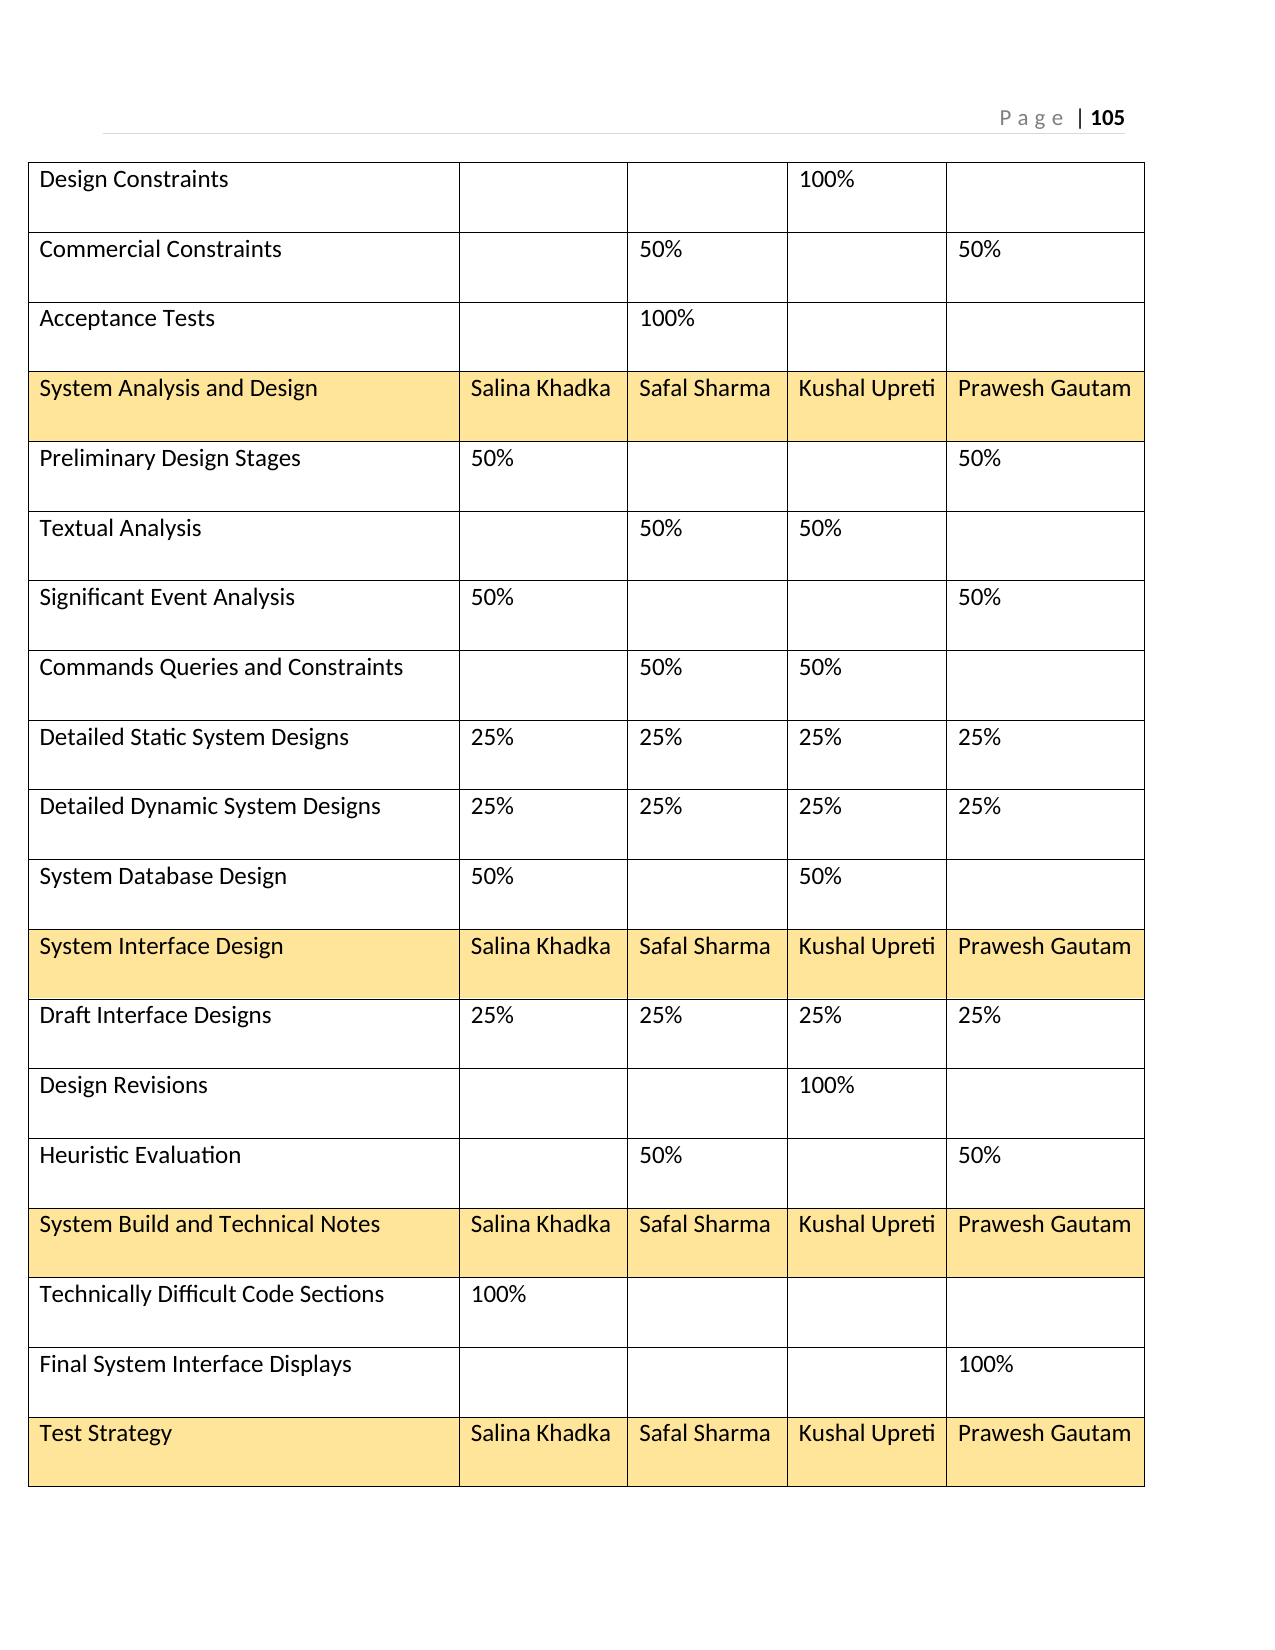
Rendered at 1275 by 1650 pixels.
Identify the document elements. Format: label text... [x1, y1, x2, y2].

table_cell Final System Interface Displays [29, 1348, 459, 1417]
table_cell 25% [460, 721, 627, 789]
table_cell [460, 163, 627, 232]
table_cell [628, 860, 787, 929]
table_cell [788, 442, 946, 511]
table_cell [788, 233, 946, 302]
table_cell 100% [628, 303, 787, 371]
table_cell 25% [788, 1000, 946, 1068]
table_cell [947, 163, 1144, 232]
table_cell [947, 512, 1144, 580]
table_cell 100% [788, 1069, 946, 1138]
table_cell [947, 303, 1144, 371]
table_cell [788, 581, 946, 650]
table_cell [460, 651, 627, 720]
table_cell [460, 1348, 627, 1417]
table_cell Technically Difficult Code Sections [29, 1278, 459, 1347]
table_cell 50% [628, 233, 787, 302]
table_cell Test Strategy [29, 1418, 459, 1486]
table_cell Kushal Upreti [788, 372, 946, 441]
table_cell 50% [947, 1139, 1144, 1207]
table_cell [628, 1278, 787, 1347]
table_cell [947, 1278, 1144, 1347]
table_cell Kushal Upreti [788, 1209, 946, 1277]
table_cell Prawesh Gautam [947, 1418, 1144, 1486]
table_cell [947, 860, 1144, 929]
table_cell System Interface Design [29, 930, 459, 998]
table_cell Significant Event Analysis [29, 581, 459, 650]
table_cell Safal Sharma [628, 1418, 787, 1486]
table_cell [788, 1348, 946, 1417]
table_cell 50% [947, 442, 1144, 511]
table_cell Safal Sharma [628, 1209, 787, 1277]
table_cell Detailed Dynamic System Designs [29, 790, 459, 859]
table_cell [460, 303, 627, 371]
table_cell 50% [460, 860, 627, 929]
table_cell [628, 1069, 787, 1138]
table_cell System Database Design [29, 860, 459, 929]
table_cell 100% [460, 1278, 627, 1347]
table_cell 100% [788, 163, 946, 232]
table_cell 100% [947, 1348, 1144, 1417]
table_cell Safal Sharma [628, 930, 787, 998]
table_cell Commands Queries and Constraints [29, 651, 459, 720]
table_cell 50% [628, 651, 787, 720]
table_cell Prawesh Gautam [947, 372, 1144, 441]
table_cell Detailed Static System Designs [29, 721, 459, 789]
table_cell [947, 1069, 1144, 1138]
table_cell 50% [628, 1139, 787, 1207]
table_cell Salina Khadka [460, 1418, 627, 1486]
table_cell Draft Interface Designs [29, 1000, 459, 1068]
table_cell Textual Analysis [29, 512, 459, 580]
table_cell Prawesh Gautam [947, 930, 1144, 998]
table_cell 25% [788, 790, 946, 859]
table_cell [460, 1139, 627, 1207]
table_cell System Build and Technical Notes [29, 1209, 459, 1277]
table_cell Salina Khadka [460, 372, 627, 441]
table_cell [460, 233, 627, 302]
table_cell 25% [628, 790, 787, 859]
table_cell 50% [788, 651, 946, 720]
table_cell [788, 1278, 946, 1347]
table_cell 25% [460, 1000, 627, 1068]
table_cell 25% [947, 1000, 1144, 1068]
table_cell [460, 1069, 627, 1138]
table_cell 50% [628, 512, 787, 580]
table_cell Kushal Upreti [788, 930, 946, 998]
table_cell Salina Khadka [460, 1209, 627, 1277]
table_cell Preliminary Design Stages [29, 442, 459, 511]
table_cell Acceptance Tests [29, 303, 459, 371]
table_cell System Analysis and Design [29, 372, 459, 441]
table_cell 25% [628, 721, 787, 789]
table_cell Prawesh Gautam [947, 1209, 1144, 1277]
table_cell 50% [947, 581, 1144, 650]
table_cell 25% [947, 790, 1144, 859]
table_cell Kushal Upreti [788, 1418, 946, 1486]
table_cell 25% [628, 1000, 787, 1068]
table_cell Salina Khadka [460, 930, 627, 998]
table_cell [788, 303, 946, 371]
table_cell Design Revisions [29, 1069, 459, 1138]
table_cell [628, 442, 787, 511]
table_cell [947, 651, 1144, 720]
table_cell [460, 512, 627, 580]
table_cell Design Constraints [29, 163, 459, 232]
table_cell Heuristic Evaluation [29, 1139, 459, 1207]
table_cell Safal Sharma [628, 372, 787, 441]
table_cell [628, 581, 787, 650]
table_cell [628, 163, 787, 232]
table_cell Commercial Constraints [29, 233, 459, 302]
table_cell [628, 1348, 787, 1417]
table_cell 50% [788, 860, 946, 929]
table_cell 50% [460, 581, 627, 650]
table_cell 25% [947, 721, 1144, 789]
table_cell 50% [460, 442, 627, 511]
table_cell [788, 1139, 946, 1207]
table_cell 25% [788, 721, 946, 789]
table_cell 50% [947, 233, 1144, 302]
table_cell 50% [788, 512, 946, 580]
table_cell 25% [460, 790, 627, 859]
